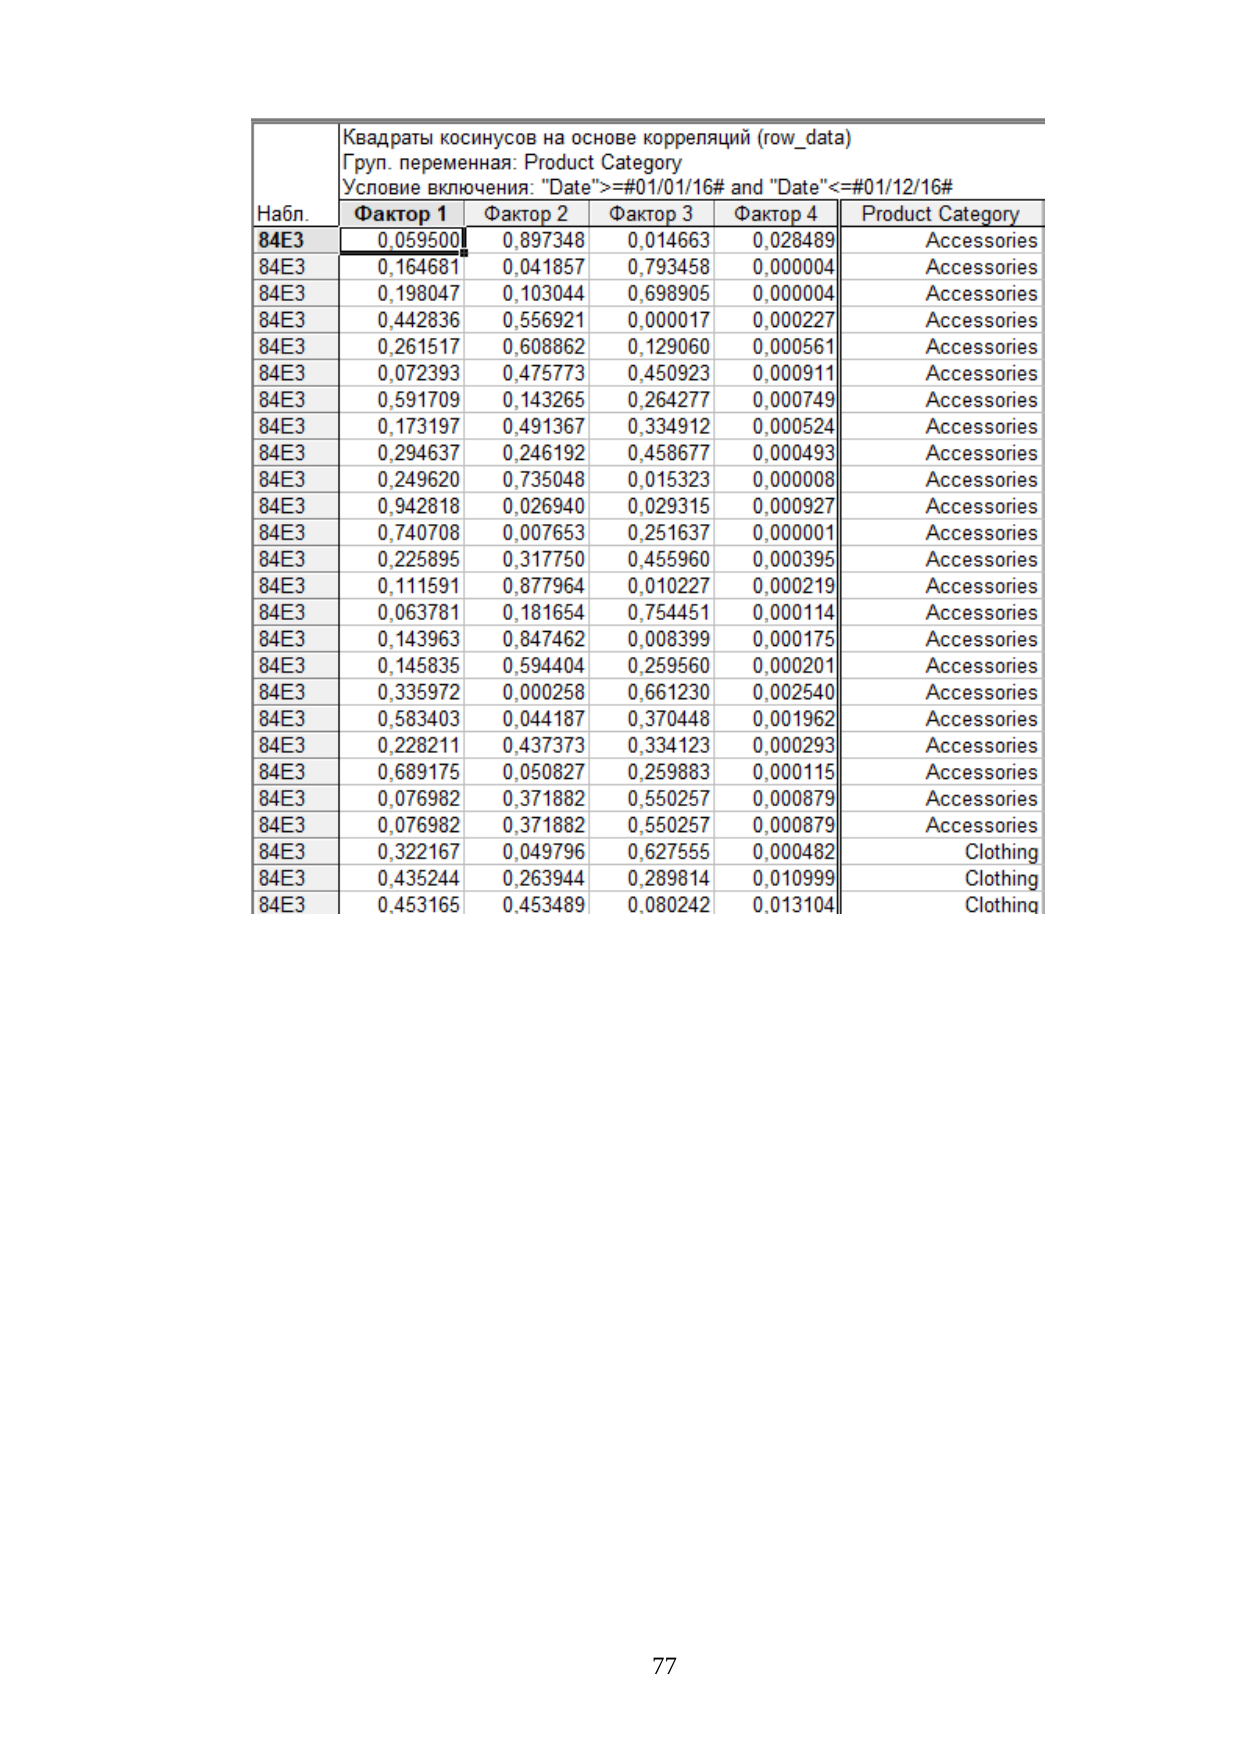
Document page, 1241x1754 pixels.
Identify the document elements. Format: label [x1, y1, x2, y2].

picture [251, 118, 1045, 914]
